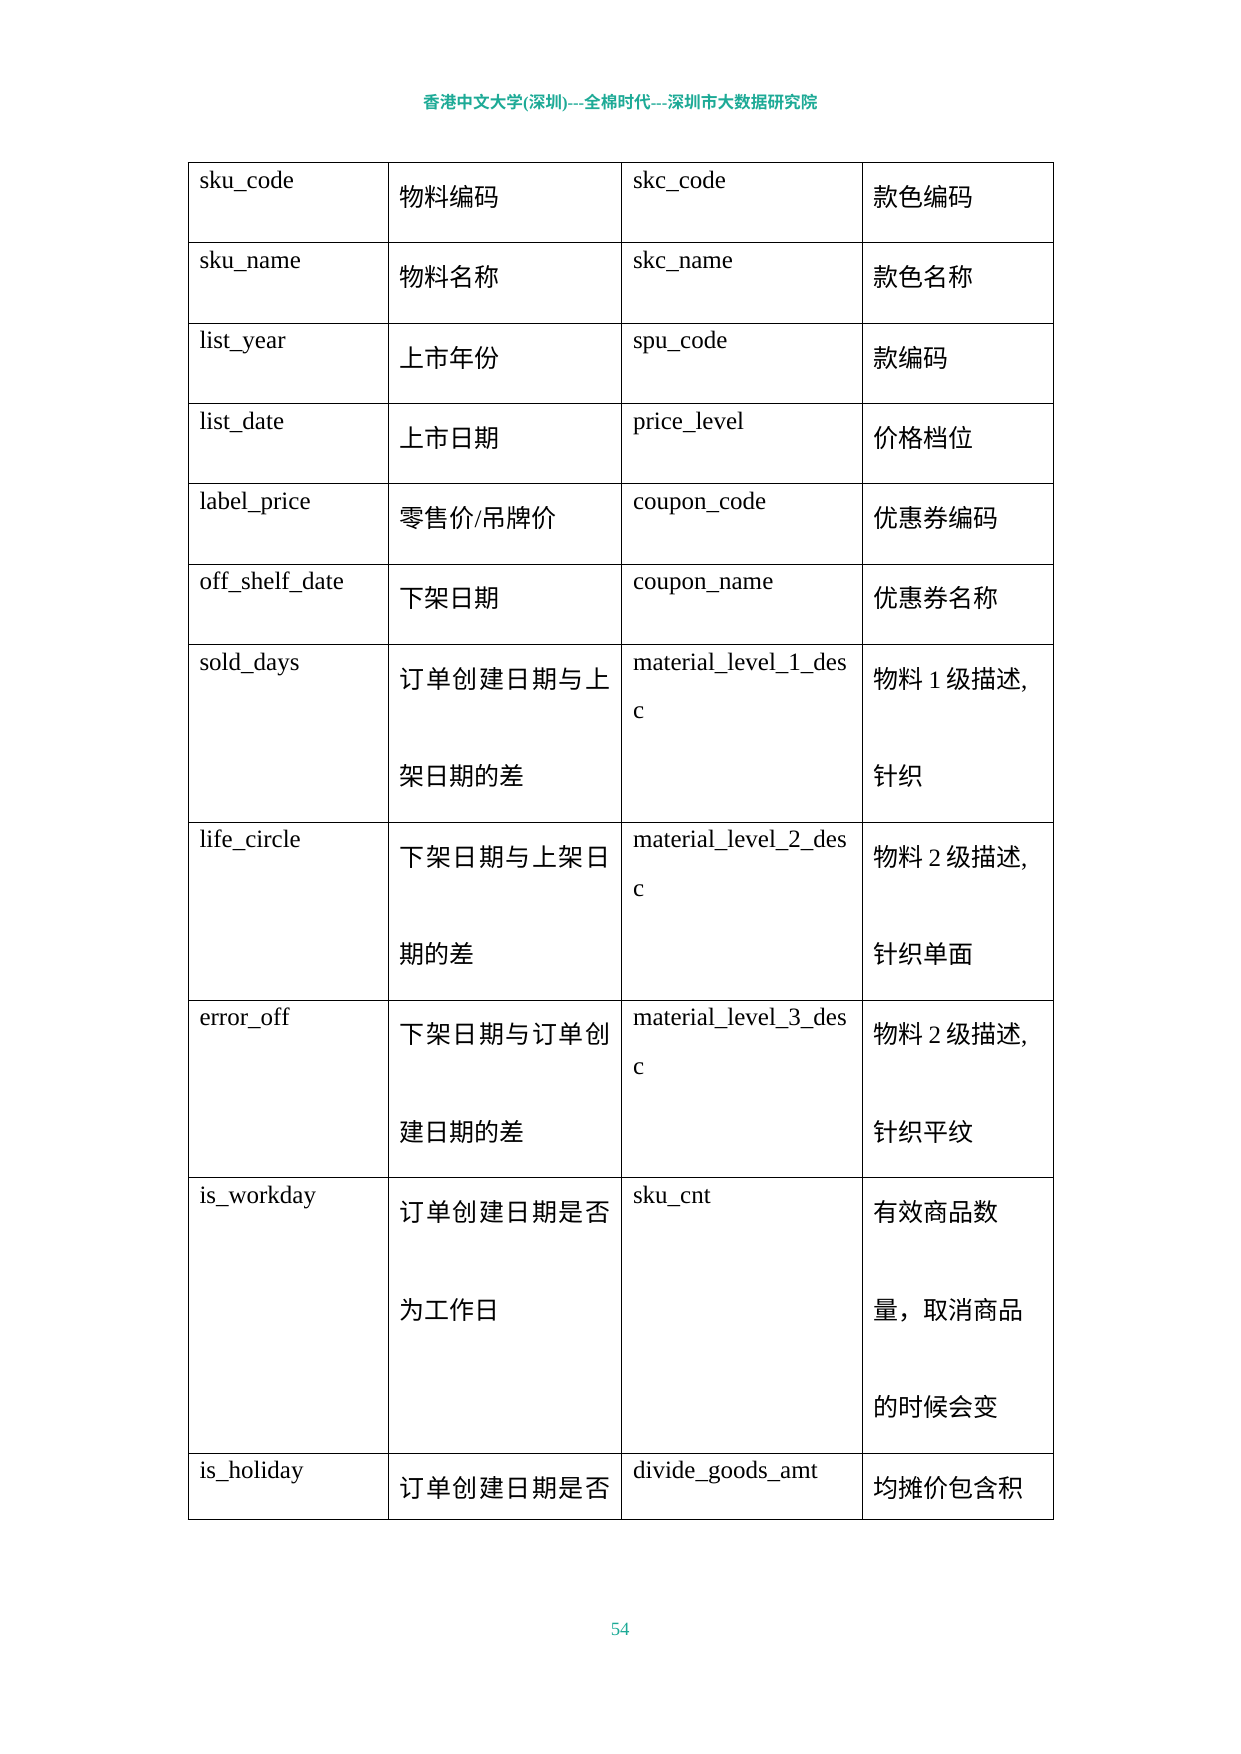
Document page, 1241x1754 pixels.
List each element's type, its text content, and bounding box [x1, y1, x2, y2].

table_cell material_level_2_desc [622, 823, 862, 999]
table_cell spu_code [622, 324, 862, 403]
table_cell 下架日期 [389, 565, 621, 644]
table_cell divide_goods_amt [622, 1454, 862, 1519]
table_cell 上市年份 [389, 324, 621, 403]
table_cell 订单创建日期是否为工作日 [389, 1178, 621, 1453]
table_cell 款色名称 [863, 243, 1053, 323]
table_cell 零售价/吊牌价 [389, 484, 621, 563]
table_cell sku_name [189, 243, 388, 323]
table_cell label_price [189, 484, 388, 563]
table_cell off_shelf_date [189, 565, 388, 644]
table_cell 订单创建日期与上架日期的差 [389, 645, 621, 822]
table_cell 款色编码 [863, 163, 1053, 242]
table_cell 下架日期与订单创建日期的差 [389, 1001, 621, 1177]
table_cell skc_code [622, 163, 862, 242]
table_cell sold_days [189, 645, 388, 822]
table_cell list_date [189, 404, 388, 483]
table_cell price_level [622, 404, 862, 483]
table_cell is_workday [189, 1178, 388, 1453]
table_cell life_circle [189, 823, 388, 999]
table_cell 款编码 [863, 324, 1053, 403]
table_cell 物料编码 [389, 163, 621, 242]
table_cell sku_code [189, 163, 388, 242]
table_cell material_level_1_desc [622, 645, 862, 822]
table_cell list_year [189, 324, 388, 403]
table_cell 有效商品数量，取消商品的时候会变 [863, 1178, 1053, 1453]
table_cell 物料1级描述,针织 [863, 645, 1053, 822]
table_cell sku_cnt [622, 1178, 862, 1453]
table_cell 物料名称 [389, 243, 621, 323]
table_cell 订单创建日期是否为节假日 [389, 1454, 621, 1519]
table_cell 优惠券名称 [863, 565, 1053, 644]
table_cell is_holiday [189, 1454, 388, 1519]
table_cell 均摊价包含积分抵扣,不含优惠,不含运费 [863, 1454, 1053, 1519]
table_cell 物料2级描述,针织平纹 [863, 1001, 1053, 1177]
table_cell 下架日期与上架日期的差 [389, 823, 621, 999]
table_cell coupon_code [622, 484, 862, 563]
table_cell 价格档位 [863, 404, 1053, 483]
table_cell error_off [189, 1001, 388, 1177]
table_cell material_level_3_desc [622, 1001, 862, 1177]
table_cell 物料2级描述,针织单面 [863, 823, 1053, 999]
table_cell coupon_name [622, 565, 862, 644]
table_cell skc_name [622, 243, 862, 323]
table_cell 优惠券编码 [863, 484, 1053, 563]
table_cell 上市日期 [389, 404, 621, 483]
